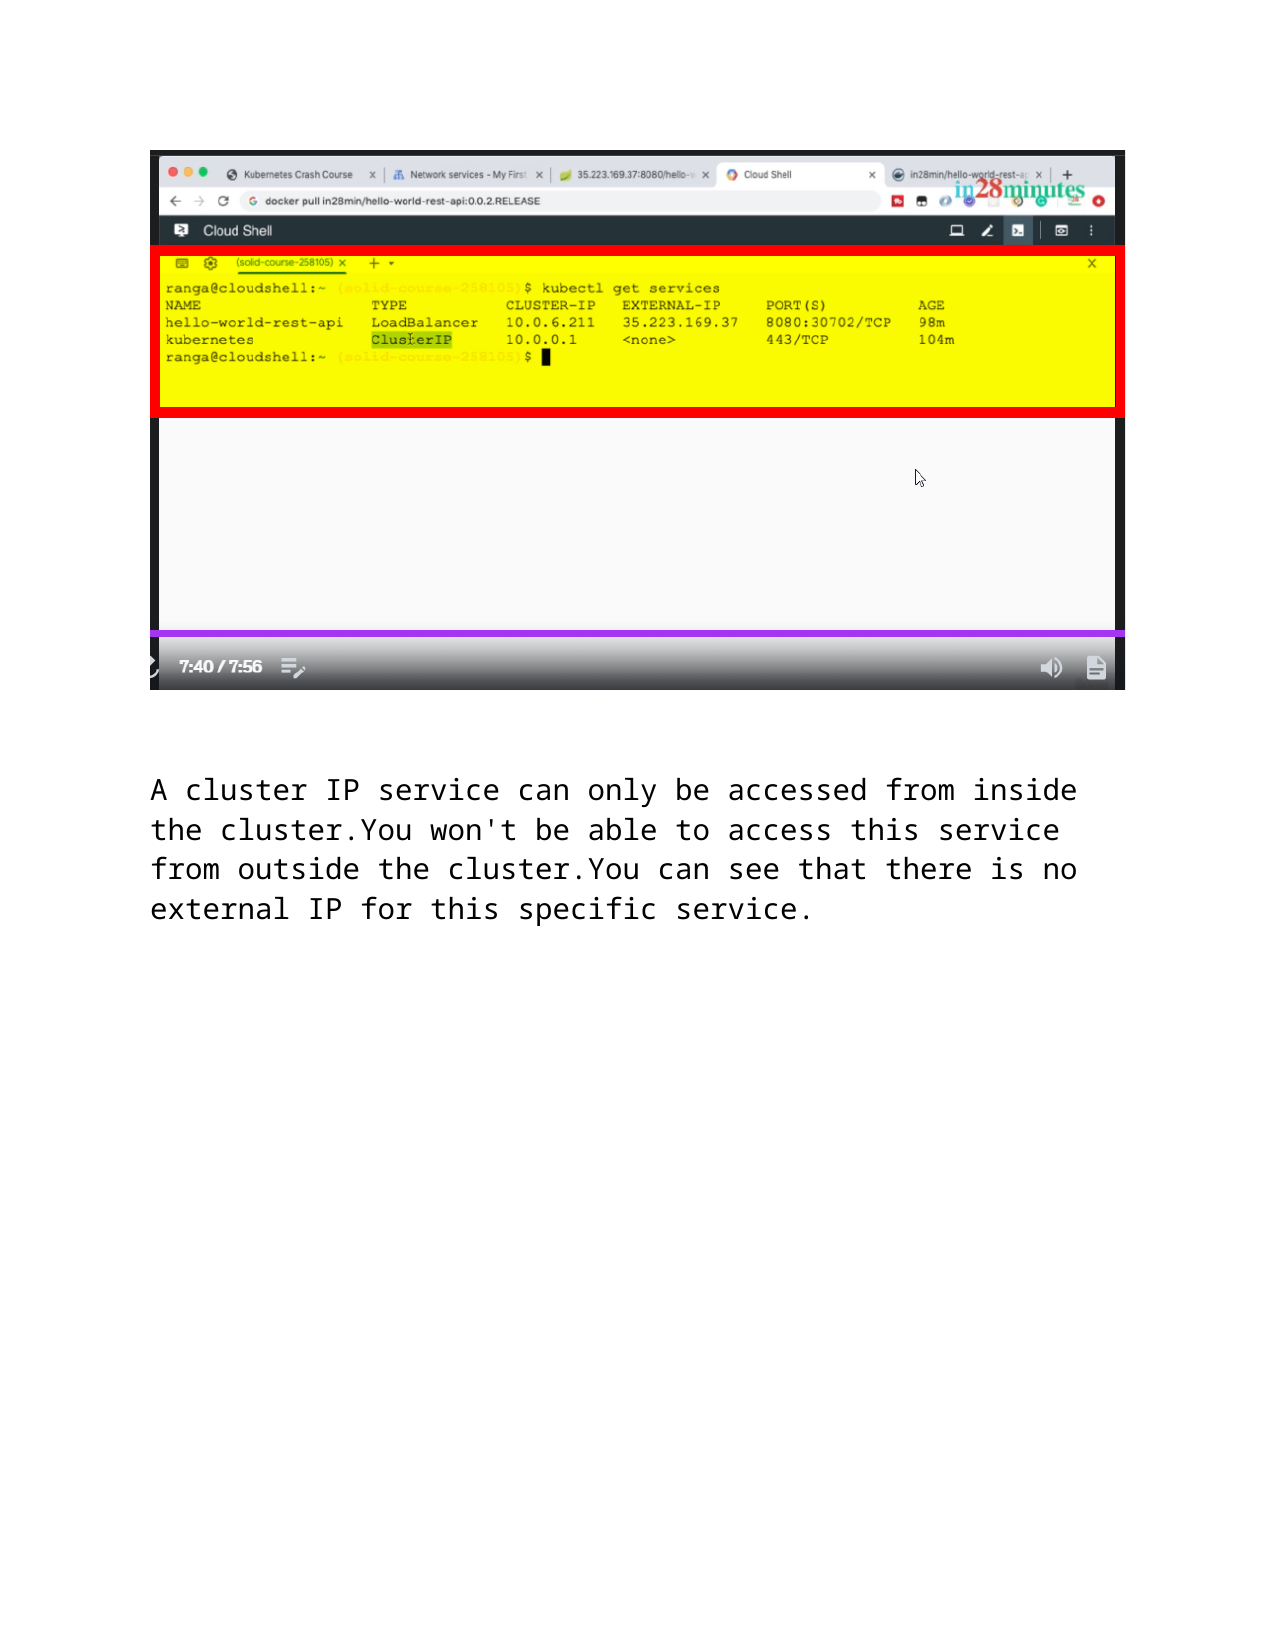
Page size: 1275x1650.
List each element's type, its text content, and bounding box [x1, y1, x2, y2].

picture [150, 150, 1125, 690]
text A cluster IP service can only be accessed from inside the cluster.You won't be able to access this service from outside the cluster.You can see that there is no external IP for this specific service. [150, 769, 1125, 928]
